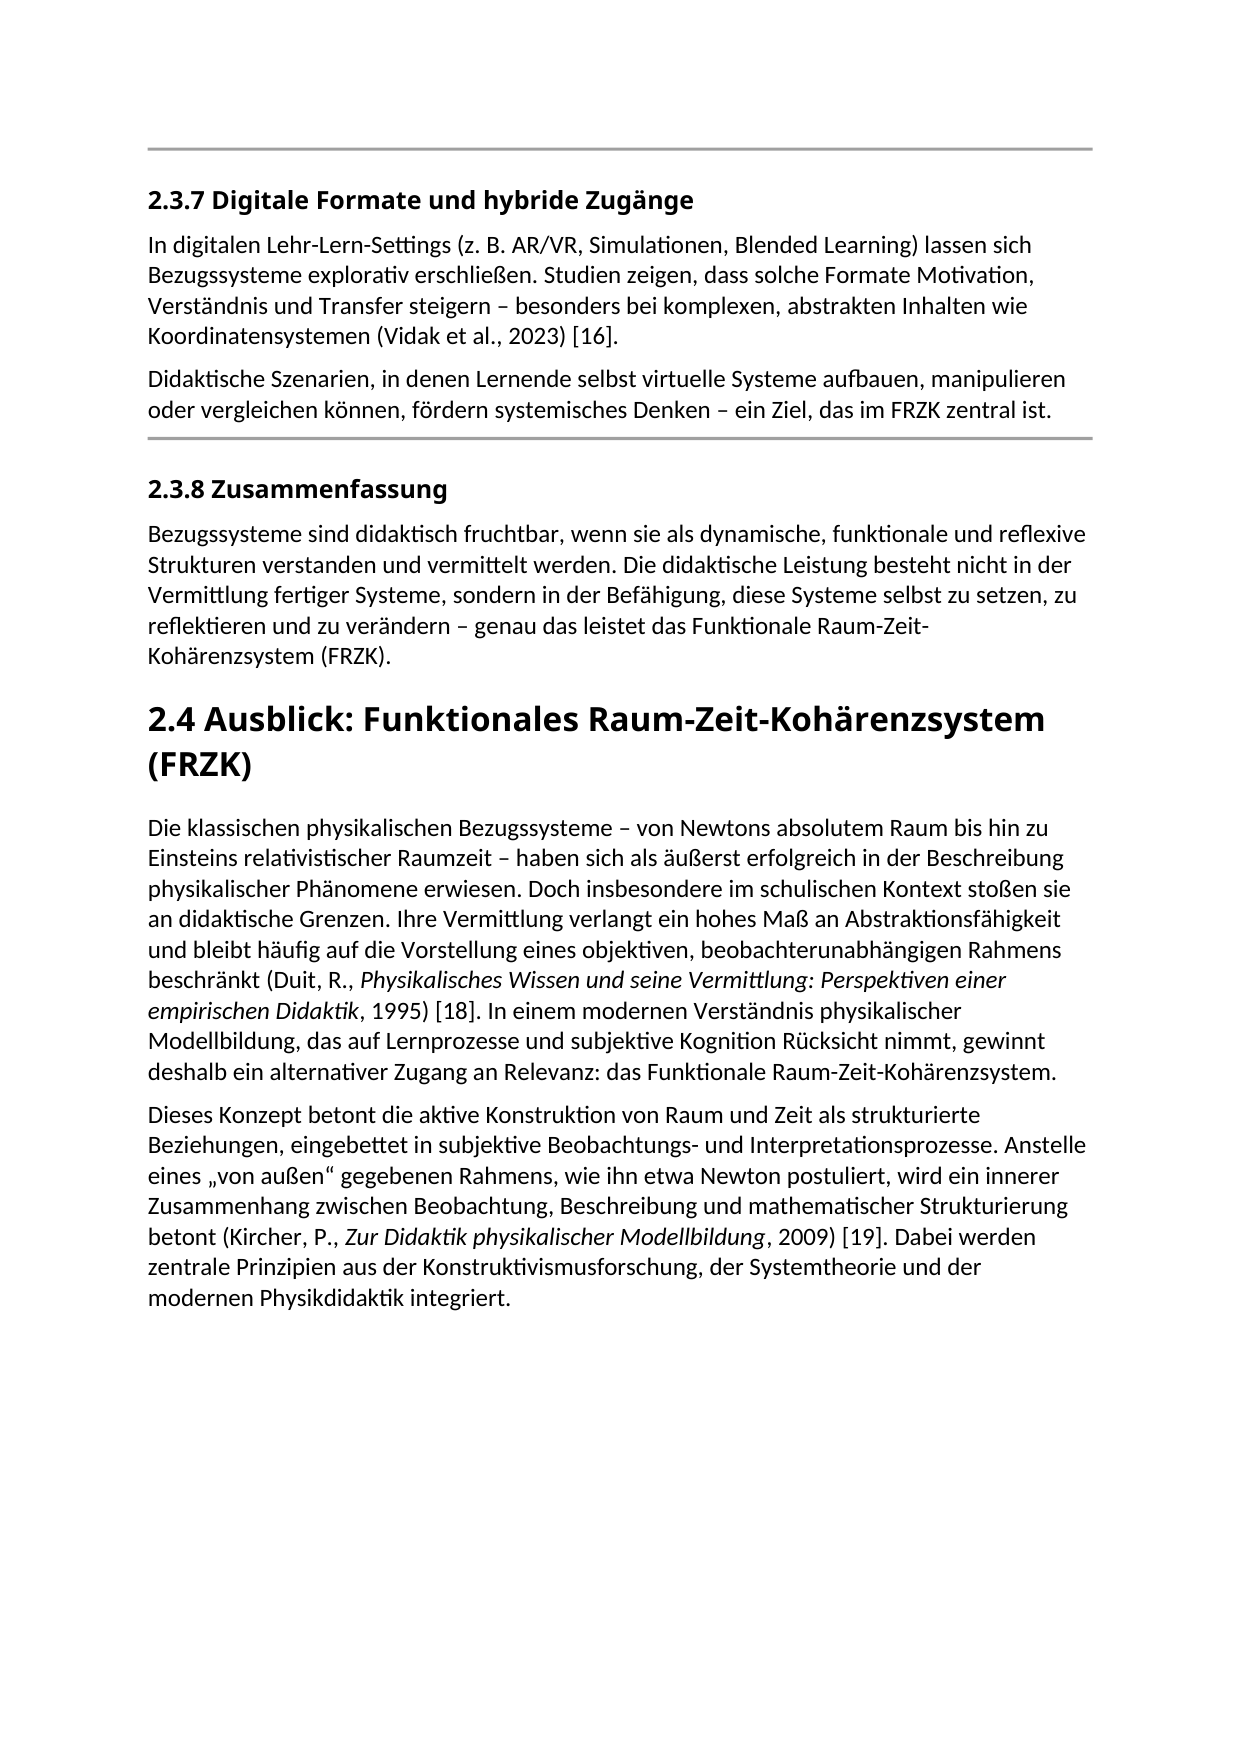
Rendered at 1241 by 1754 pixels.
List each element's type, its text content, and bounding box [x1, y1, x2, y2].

text Die klassischen physikalischen Bezugssysteme – von Newtons absolutem Raum bis hin zu Einsteins relativistischer Raumzeit – haben sich als äußerst erfolgreich in der Beschreibung physikalischer Phänomene erwiesen. Doch insbesondere im schulischen Kontext stoßen sie an didaktische Grenzen. Ihre Vermittlung verlangt ein hohes Maß an Abstraktionsfähigkeit und bleibt häufig auf die Vorstellung eines objektiven, beobachterunabhängigen Rahmens beschränkt (Duit, R., Physikalisches Wissen und seine Vermittlung: Perspektiven einer empirischen Didaktik, 1995) [18]. In einem modernen Verständnis physikalischer Modellbildung, das auf Lernprozesse und subjektive Kognition Rücksicht nimmt, gewinnt deshalb ein alternativer Zugang an Relevanz: das Funktionale Raum-Zeit-Kohärenzsystem. [148, 812, 1093, 1086]
text Dieses Konzept betont die aktive Konstruktion von Raum und Zeit als strukturierte Beziehungen, eingebettet in subjektive Beobachtungs- und Interpretationsprozesse. Anstelle eines „von außen“ gegebenen Rahmens, wie ihn etwa Newton postuliert, wird ein innerer Zusammenhang zwischen Beobachtung, Beschreibung und mathematischer Strukturierung betont (Kircher, P., Zur Didaktik physikalischer Modellbildung, 2009) [19]. Dabei werden zentrale Prinzipien aus der Konstruktivismusforschung, der Systemtheorie und der modernen Physikdidaktik integriert. [148, 1099, 1093, 1312]
subtitle 2.4 Ausblick: Funktionales Raum-Zeit-Kohärenzsystem (FRZK) [148, 696, 1093, 787]
text Bezugssysteme sind didaktisch fruchtbar, wenn sie als dynamische, funktionale und reflexive Strukturen verstanden und vermittelt werden. Die didaktische Leistung besteht nicht in der Vermittlung fertiger Systeme, sondern in der Befähigung, diese Systeme selbst zu setzen, zu reflektieren und zu verändern – genau das leistet das Funktionale Raum-Zeit-Kohärenzsystem (FRZK). [148, 518, 1093, 671]
subtitle 2.3.8 Zusammenfassung [148, 472, 1093, 506]
text In digitalen Lehr-Lern-Settings (z. B. AR/VR, Simulationen, Blended Learning) lassen sich Bezugssysteme explorativ erschließen. Studien zeigen, dass solche Formate Motivation, Verständnis und Transfer steigern – besonders bei komplexen, abstrakten Inhalten wie Koordinatensystemen (Vidak et al., 2023) [16]. [148, 229, 1093, 351]
subtitle 2.3.7 Digitale Formate und hybride Zugänge [148, 182, 1093, 216]
text Didaktische Szenarien, in denen Lernende selbst virtuelle Systeme aufbauen, manipulieren oder vergleichen können, fördern systemisches Denken – ein Ziel, das im FRZK zentral ist. [148, 363, 1093, 424]
